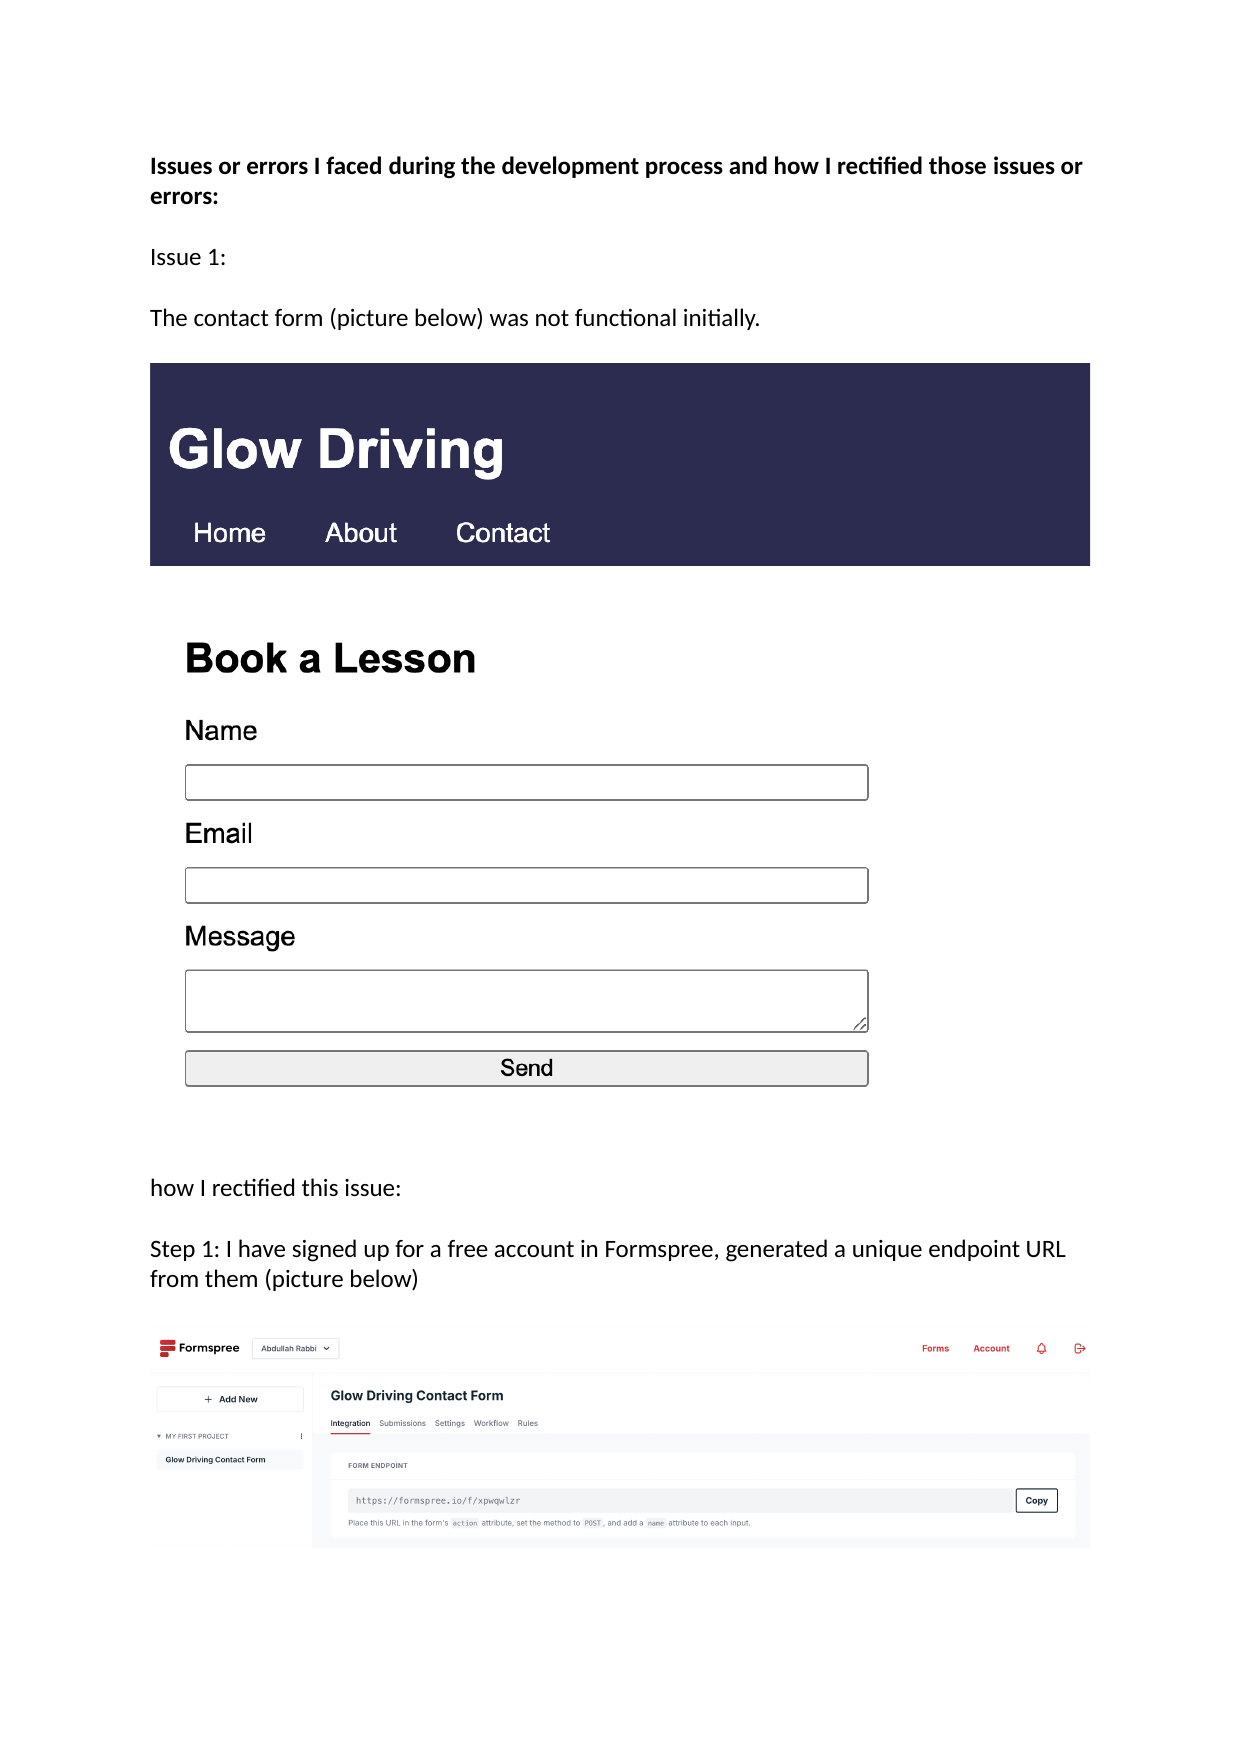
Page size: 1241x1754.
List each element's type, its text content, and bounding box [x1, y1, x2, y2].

picture [150, 1324, 1091, 1548]
text The contact form (picture below) was not functional initially. [150, 303, 1090, 333]
text how I rectified this ﻿issue: [150, 1172, 1090, 1202]
text ﻿Issues or errors I faced ﻿during the development process and how I rectified those ﻿issues or errors: [150, 150, 1090, 211]
text Issue 1: [150, 242, 1090, 272]
picture [150, 363, 1091, 1142]
text Step 1: I have signed up for a free account in Formspree, generated a unique endpoint URL from them (picture below) [150, 1233, 1090, 1294]
